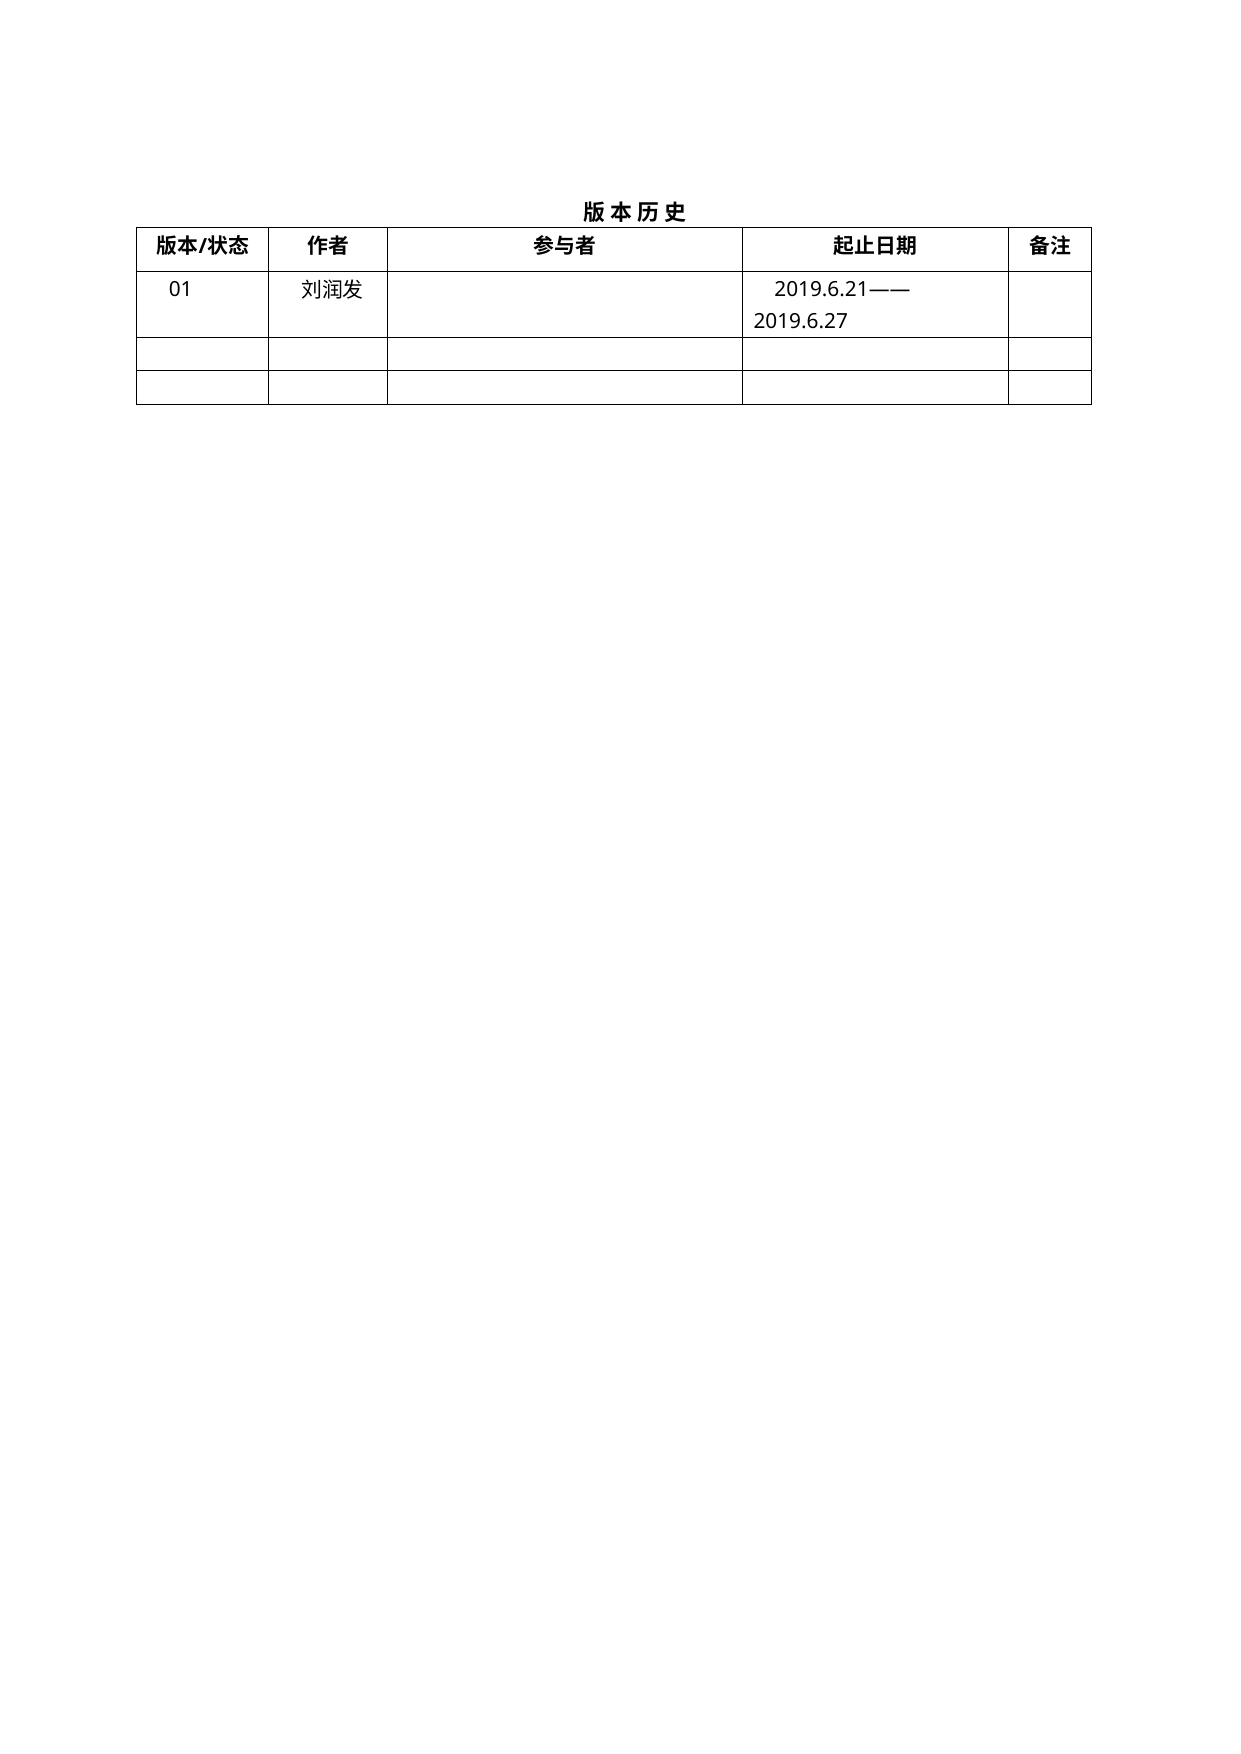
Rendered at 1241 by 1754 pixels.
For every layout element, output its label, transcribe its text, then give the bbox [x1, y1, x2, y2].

table_cell [137, 338, 268, 370]
table_cell 01 [137, 272, 268, 337]
table_cell [269, 338, 387, 370]
table_cell 刘润发 [269, 272, 387, 337]
table_cell [388, 272, 742, 337]
table_cell [743, 338, 1008, 370]
table_cell [743, 371, 1008, 404]
table_cell [269, 371, 387, 404]
table_cell [388, 371, 742, 404]
table_cell [1009, 371, 1091, 404]
table_cell 2019.6.21——2019.6.27 [743, 272, 1008, 337]
table_cell [137, 371, 268, 404]
table_cell [1009, 272, 1091, 337]
text 版 本 历 史 [148, 194, 1122, 227]
table_header 备注 [1009, 228, 1091, 271]
table_header 作者 [269, 228, 387, 271]
table_header 参与者 [388, 228, 742, 271]
table_cell [1009, 338, 1091, 370]
table_cell [388, 338, 742, 370]
table_header 版本/状态 [137, 228, 268, 271]
table_header 起止日期 [743, 228, 1008, 271]
